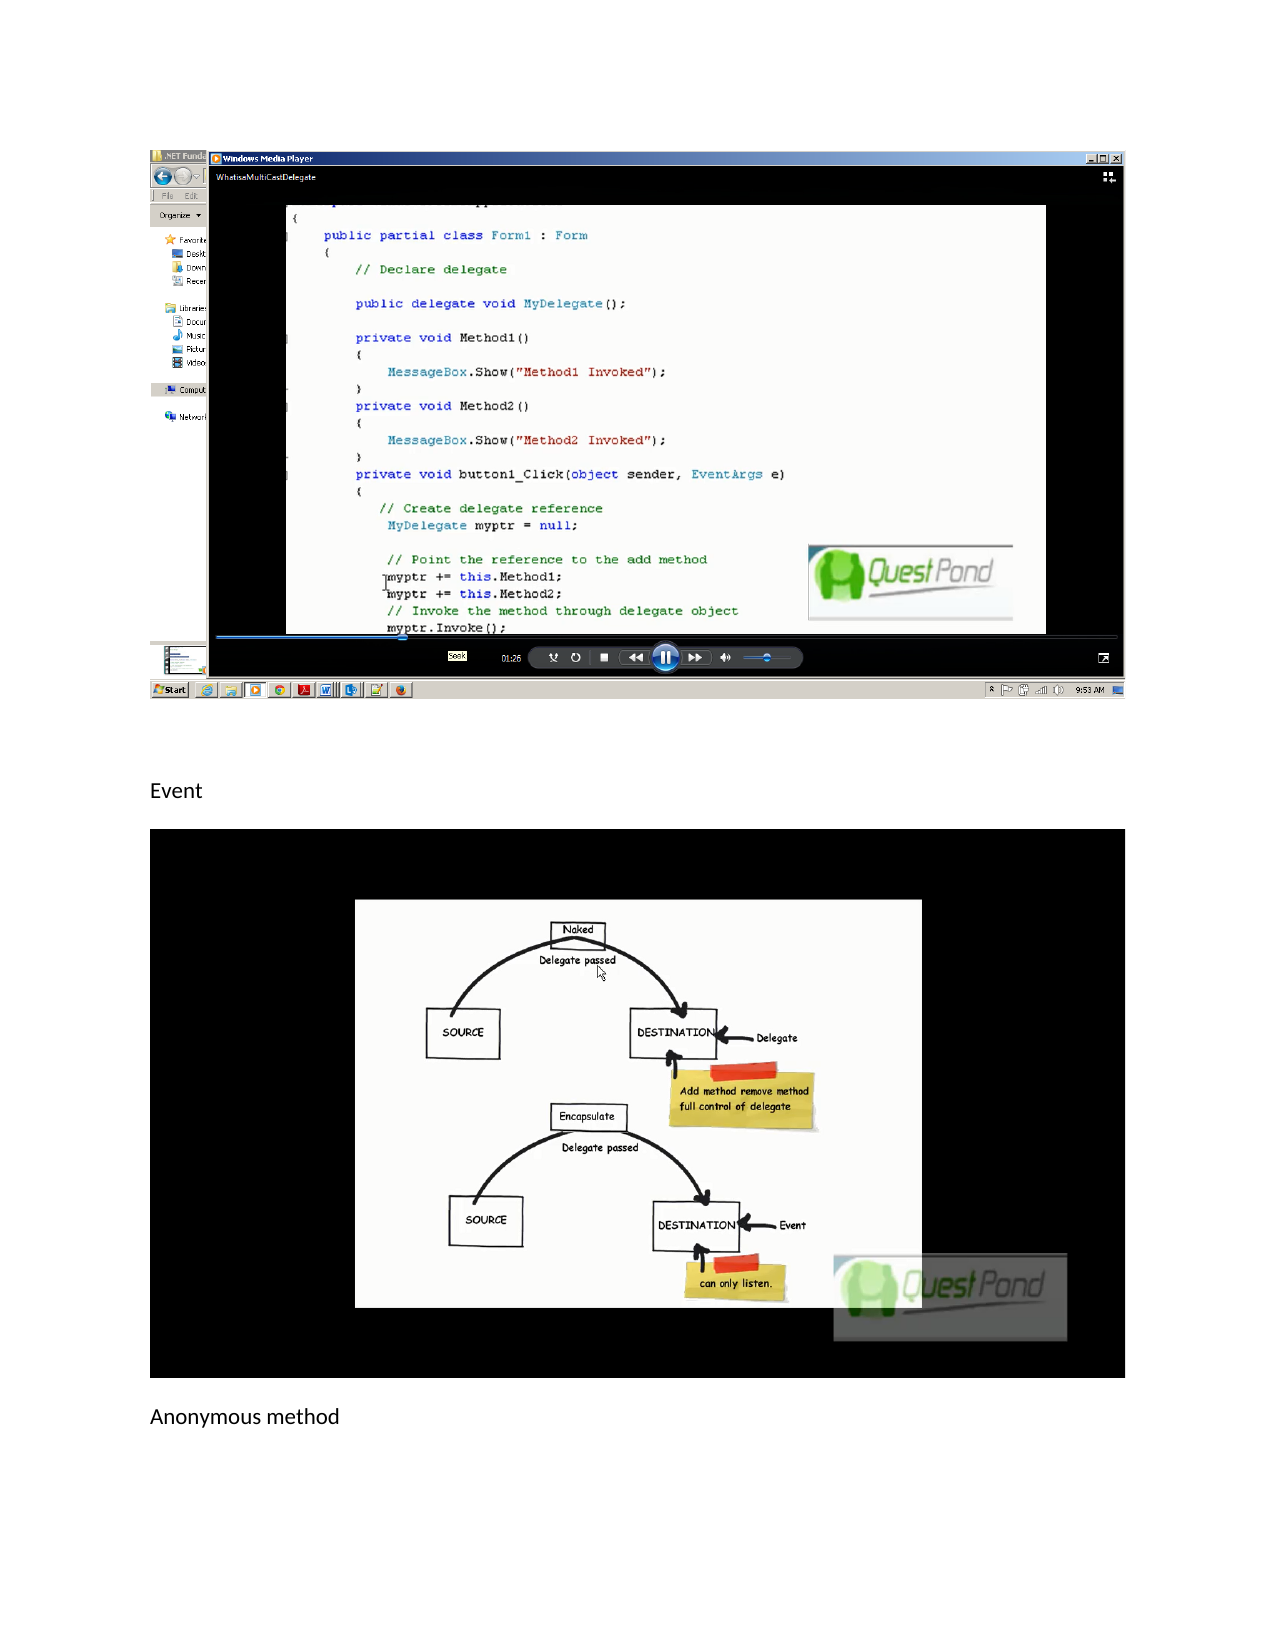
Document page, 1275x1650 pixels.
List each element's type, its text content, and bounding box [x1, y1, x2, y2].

text Event [150, 776, 1125, 804]
picture [150, 829, 1125, 1378]
text Anonymous method [150, 1402, 1125, 1430]
picture [150, 150, 1125, 699]
